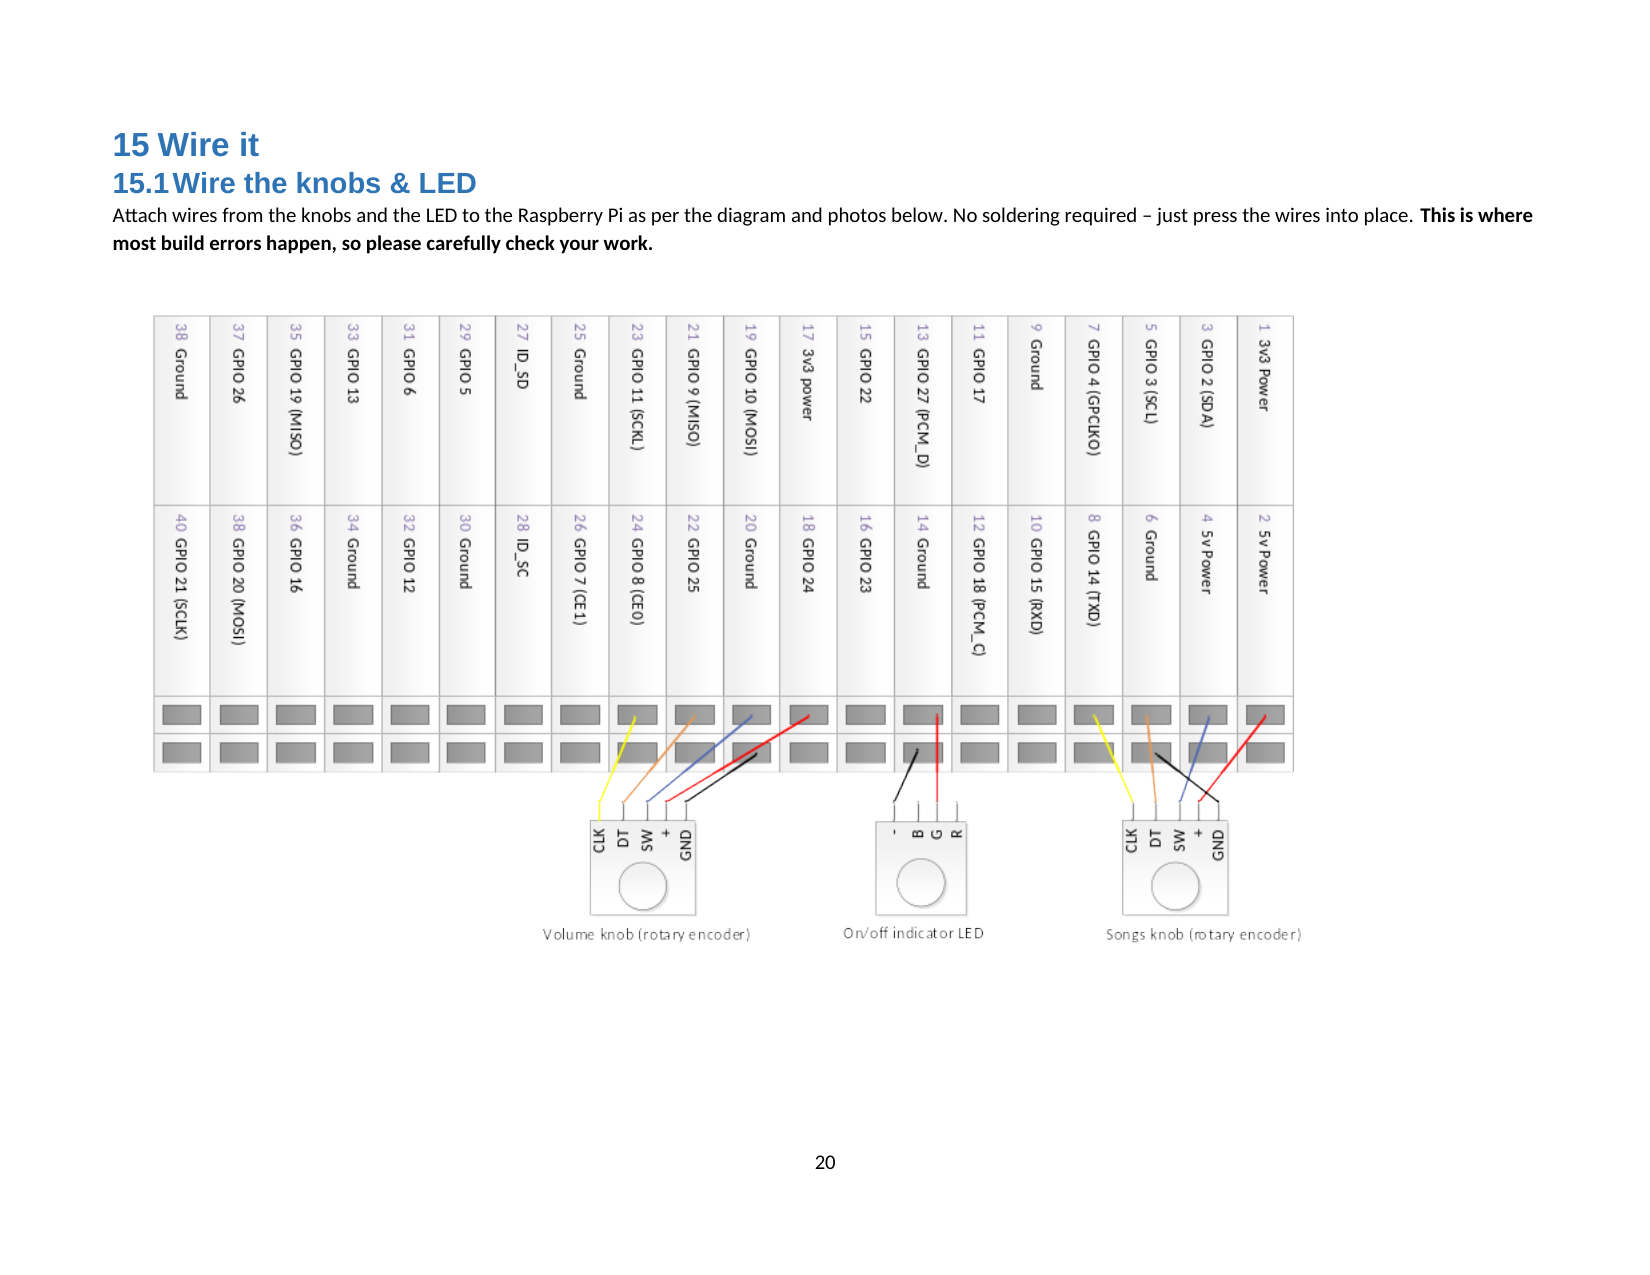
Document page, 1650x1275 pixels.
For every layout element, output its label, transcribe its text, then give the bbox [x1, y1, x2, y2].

text Attach wires from the knobs and the LED to the Raspberry Pi as per the diagram and photos below. No soldering required – just press the wires into place. This is where most build errors happen, so please carefully check your work. [112, 203, 1537, 255]
subtitle Wire it [112, 125, 1537, 163]
subtitle Wire the knobs & LED [112, 166, 1537, 200]
